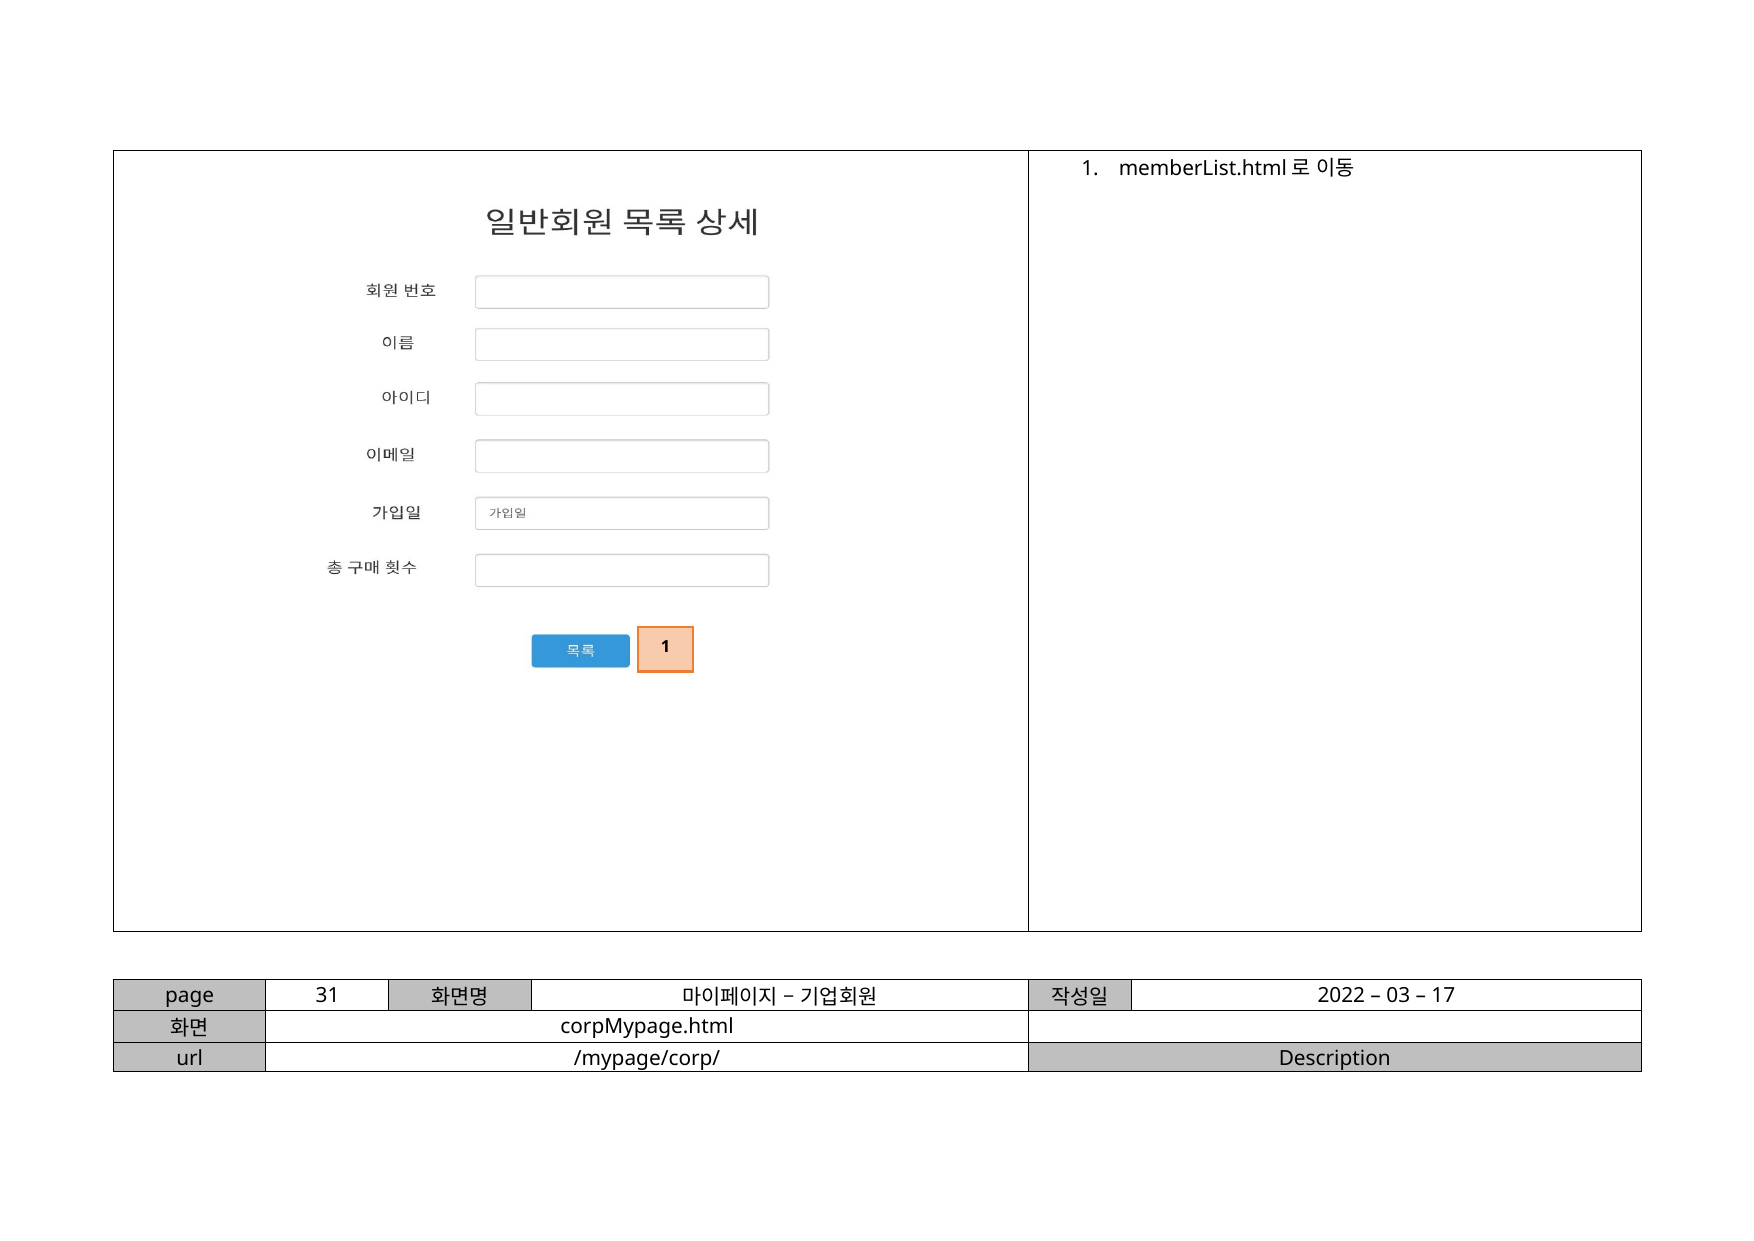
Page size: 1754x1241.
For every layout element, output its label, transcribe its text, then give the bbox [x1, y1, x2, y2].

table_cell url [114, 1043, 265, 1071]
table_cell /mypage/corp/ [266, 1043, 1028, 1071]
table_cell [114, 151, 1028, 931]
table_header page [114, 980, 265, 1010]
table_cell memberList.html로 이동 [1029, 151, 1641, 931]
table_cell Description [1029, 1043, 1641, 1071]
table_header 마이페이지 – 기업회원 [532, 980, 1028, 1010]
table_header 화면명 [389, 980, 531, 1010]
table_header 2022 – 03 – 17 [1132, 980, 1641, 1010]
picture [124, 151, 1013, 919]
table_header 작성일 [1029, 980, 1131, 1010]
table_header 31 [266, 980, 388, 1010]
table_cell [1029, 1011, 1641, 1042]
table_cell 화면 [114, 1011, 265, 1042]
table_cell corpMypage.html [266, 1011, 1028, 1042]
